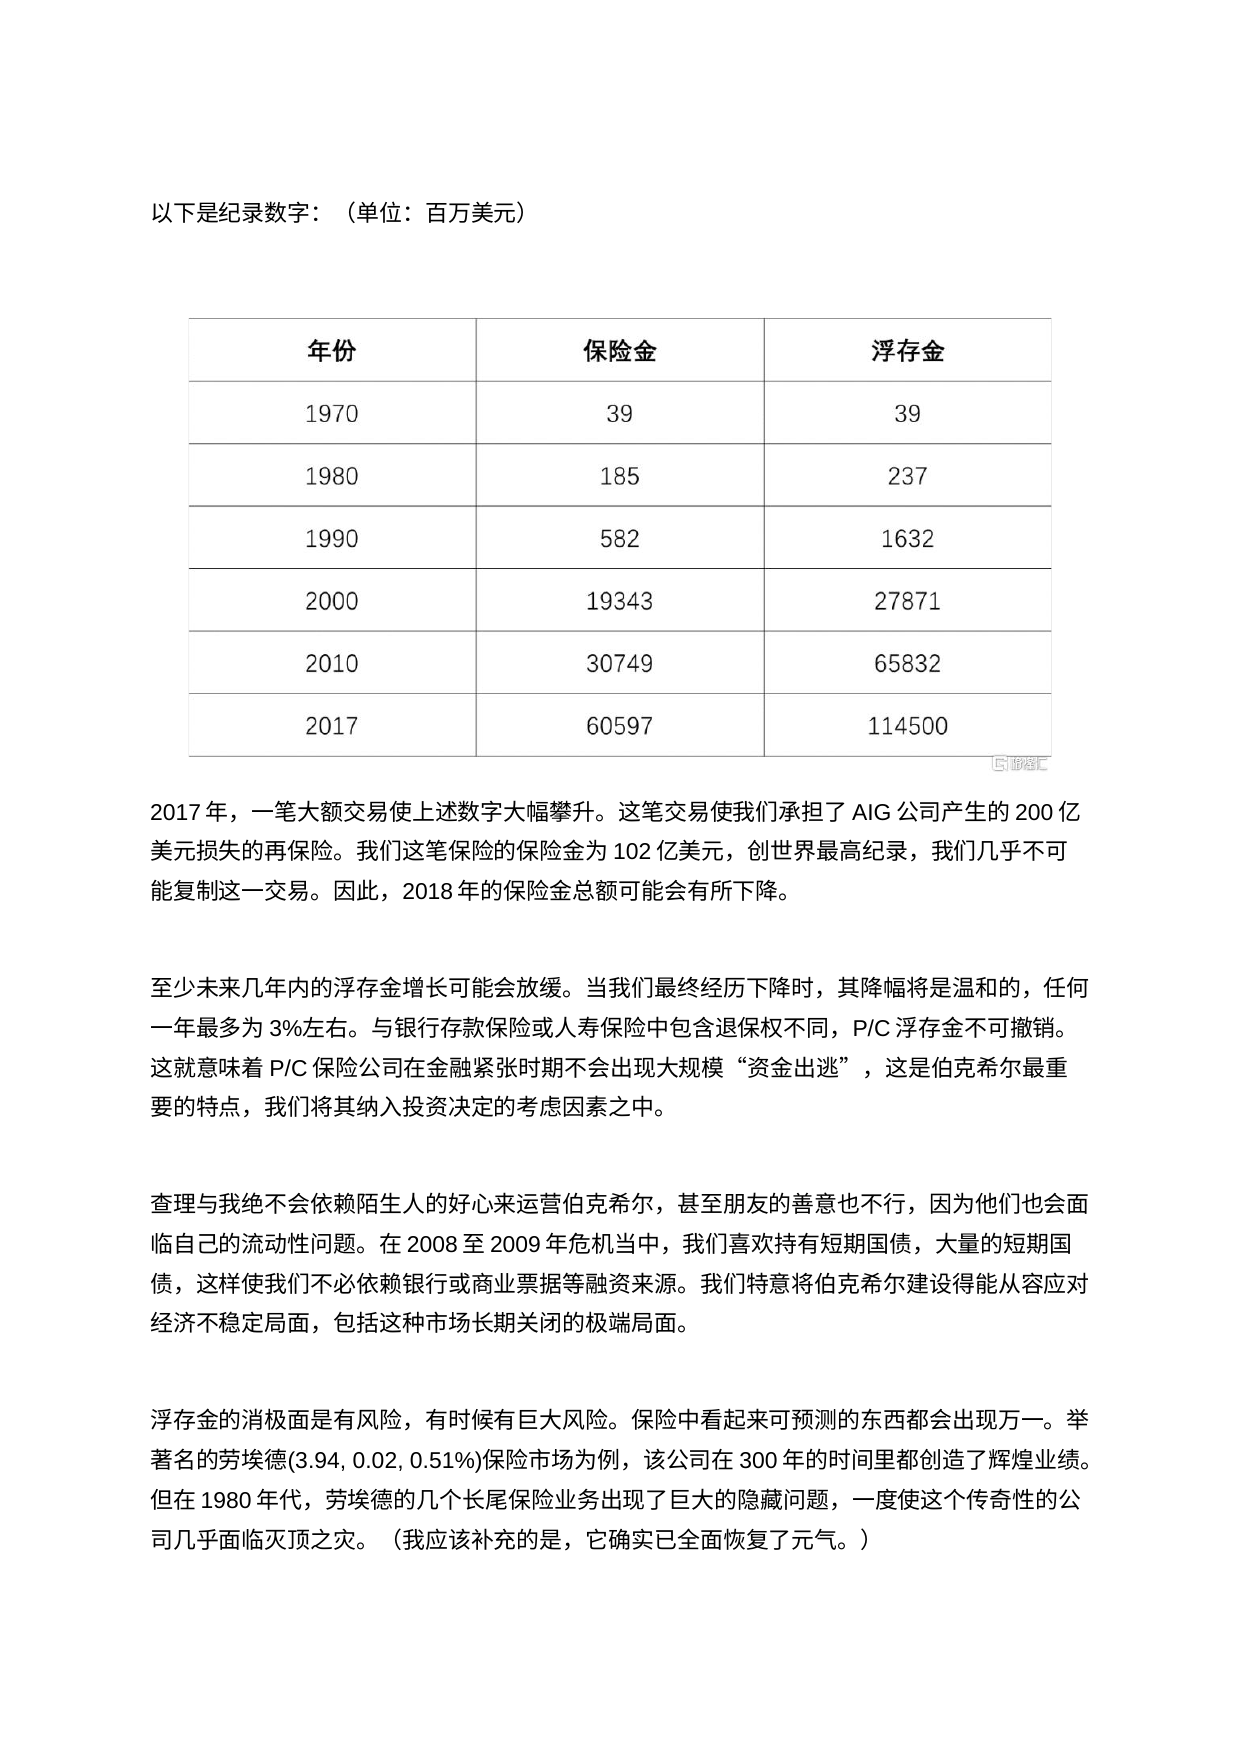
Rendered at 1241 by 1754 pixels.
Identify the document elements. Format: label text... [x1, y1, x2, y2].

text 浮存金的消极面是有风险，有时候有巨大风险。保险中看起来可预测的东西都会出现万一。举著名的劳埃德(3.94, 0.02, 0.51%)保险市场为例，该公司在300年的时间里都创造了辉煌业绩。但在1980年代，劳埃德的几个长尾保险业务出现了巨大的隐藏问题，一度使这个传奇性的公司几乎面临灭顶之灾。（我应该补充的是，它确实已全面恢复了元气。） [150, 1402, 1090, 1555]
text 以下是纪录数字：（单位：百万美元） [150, 194, 1090, 228]
picture [188, 291, 1052, 776]
text 2017年，一笔大额交易使上述数字大幅攀升。这笔交易使我们承担了AIG公司产生的200亿美元损失的再保险。我们这笔保险的保险金为102亿美元，创世界最高纪录，我们几乎不可能复制这一交易。因此，2018年的保险金总额可能会有所下降。 [150, 793, 1090, 906]
text 至少未来几年内的浮存金增长可能会放缓。当我们最终经历下降时，其降幅将是温和的，任何一年最多为3%左右。与银行存款保险或人寿保险中包含退保权不同，P/C浮存金不可撤销。这就意味着P/C保险公司在金融紧张时期不会出现大规模“资金出逃”，这是伯克希尔最重要的特点，我们将其纳入投资决定的考虑因素之中。 [150, 970, 1090, 1122]
text 查理与我绝不会依赖陌生人的好心来运营伯克希尔，甚至朋友的善意也不行，因为他们也会面临自己的流动性问题。在2008至2009年危机当中，我们喜欢持有短期国债，大量的短期国债，这样使我们不必依赖银行或商业票据等融资来源。我们特意将伯克希尔建设得能从容应对经济不稳定局面，包括这种市场长期关闭的极端局面。 [150, 1186, 1090, 1338]
